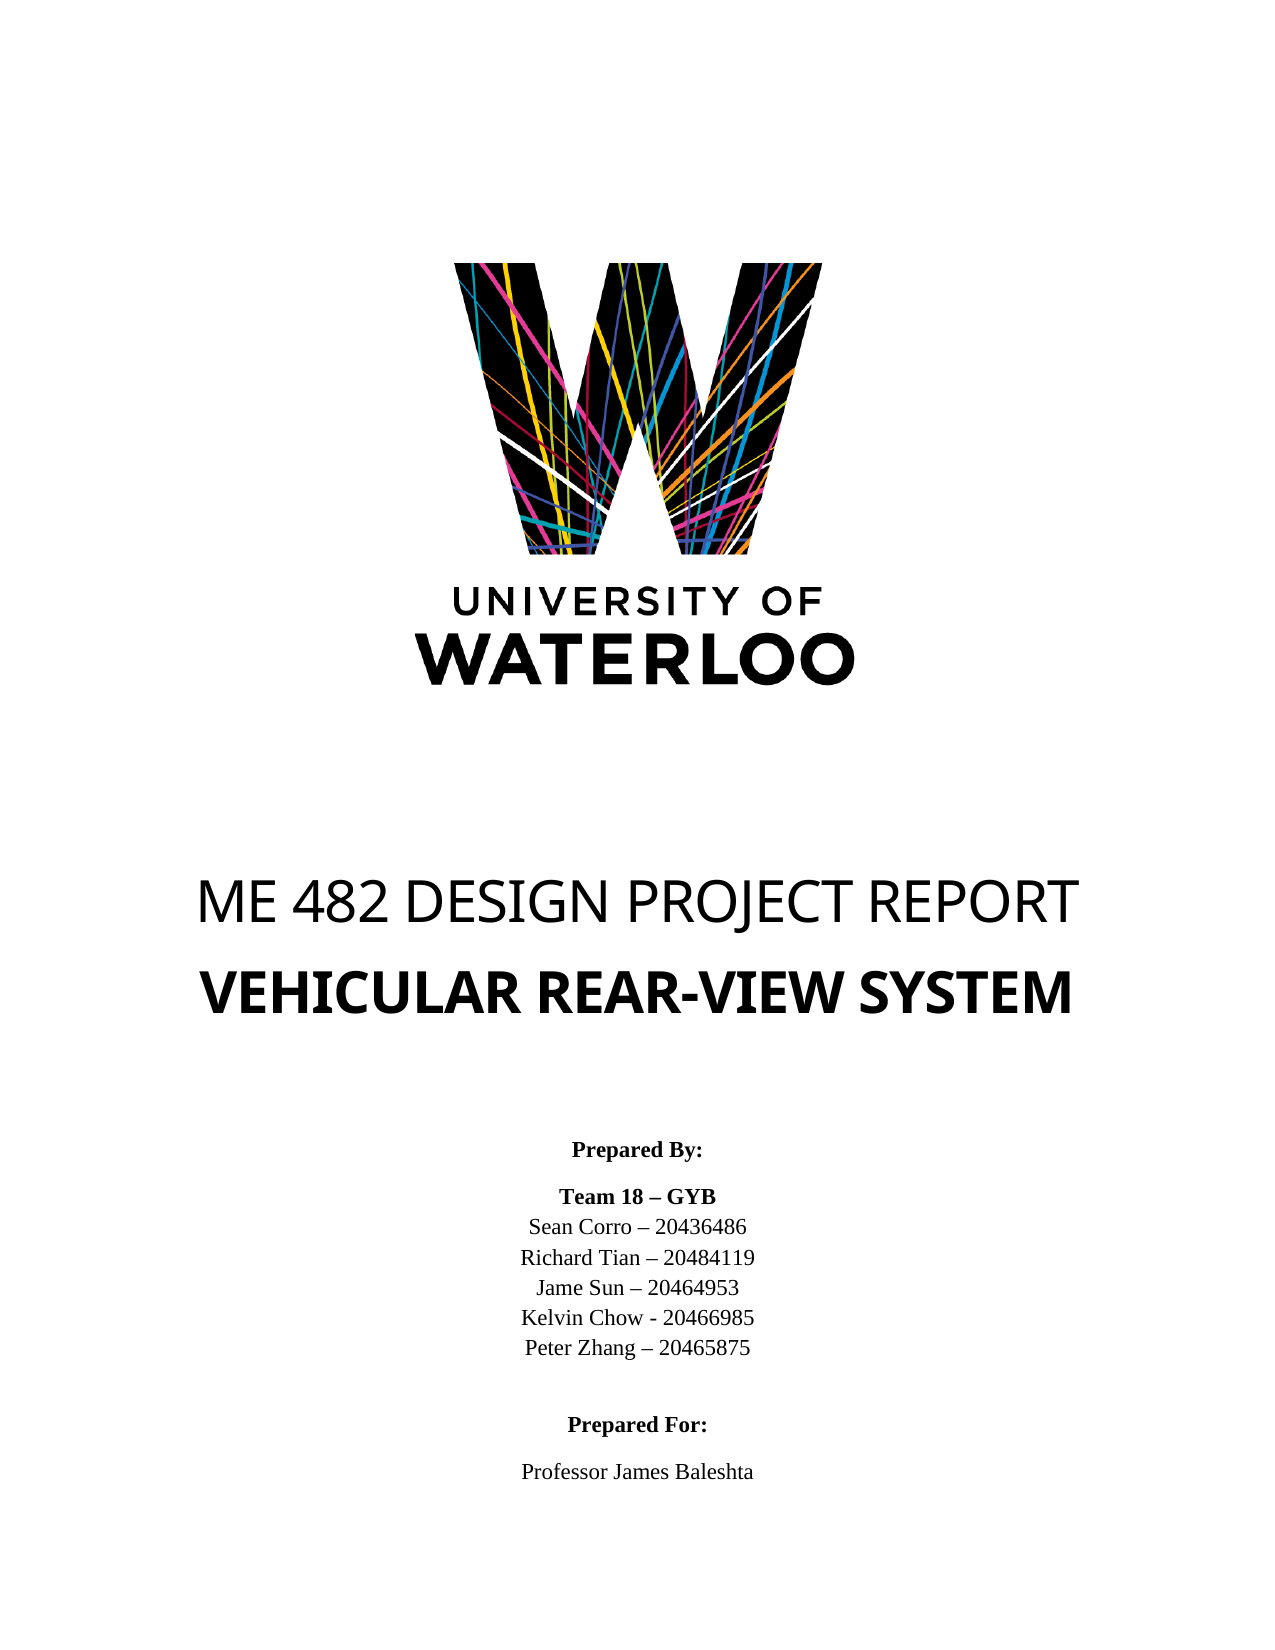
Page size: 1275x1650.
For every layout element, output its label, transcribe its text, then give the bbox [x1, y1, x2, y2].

text Professor James Baleshta [150, 1458, 1125, 1484]
title ME 482 DESIGN PROJECT REPORT [150, 860, 1125, 939]
text Prepared By: [150, 1136, 1125, 1163]
text Prepared For: [150, 1411, 1125, 1438]
picture [414, 241, 861, 708]
title VEHICULAR REAR-VIEW SYSTEM [150, 951, 1125, 1031]
text Sean Corro – 20436486 Richard Tian – 20484119 Jame Sun – 20464953 Kelvin Chow - 20466985 Peter Zhang – 20465875 [150, 1213, 1125, 1361]
text Team 18 – GYB [150, 1183, 1125, 1209]
